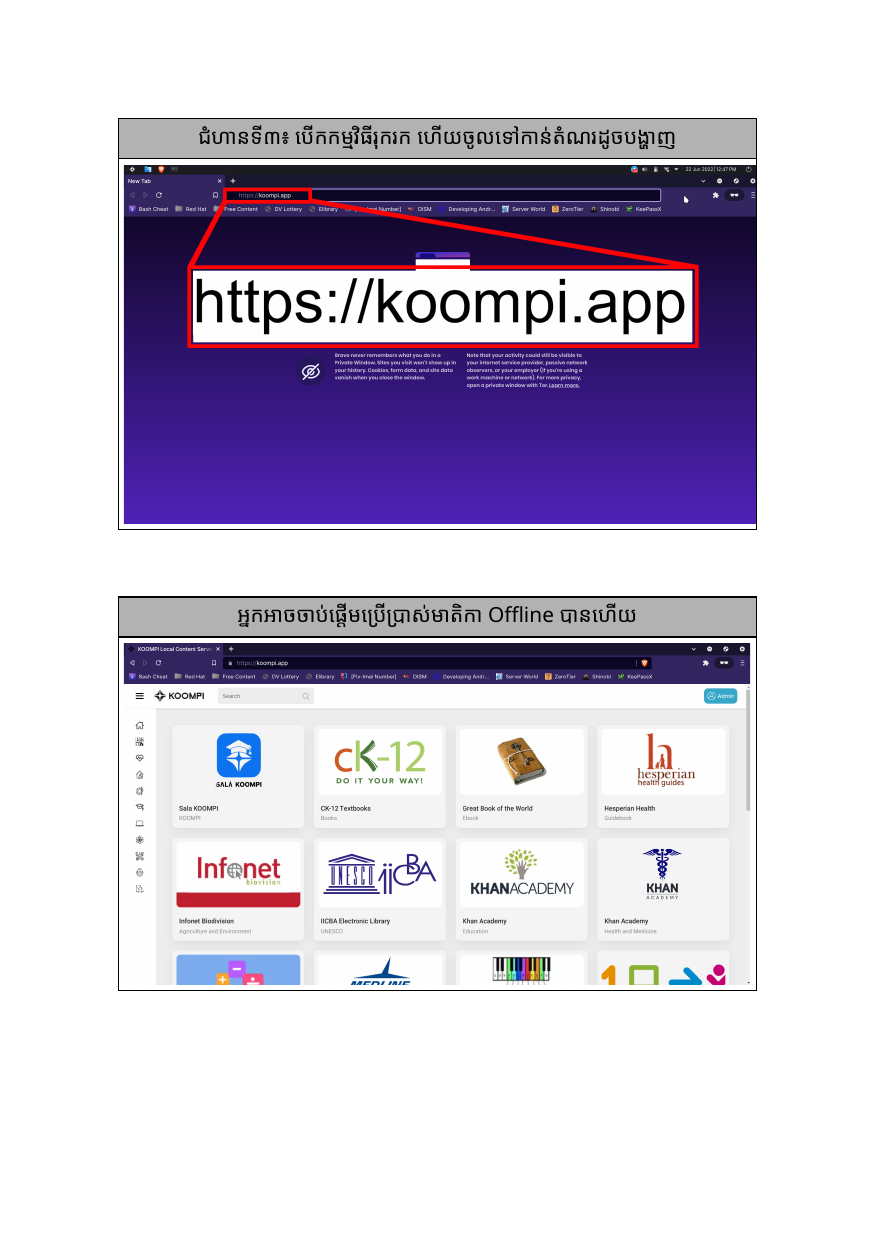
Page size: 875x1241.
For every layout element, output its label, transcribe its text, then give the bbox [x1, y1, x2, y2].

table_cell [119, 638, 756, 990]
picture [123, 165, 756, 524]
table_cell [119, 159, 756, 529]
table_header អ្នកអាចចាប់ផ្តើមប្រើប្រាស់មាតិកា Offline បានហើយ [119, 598, 756, 636]
picture [123, 643, 751, 985]
table_header ជំហានទី៣៖ បើកកម្មវិធីរុករក ហើយចូលទៅកាន់តំណរដូចបង្ហាញ [119, 119, 756, 158]
